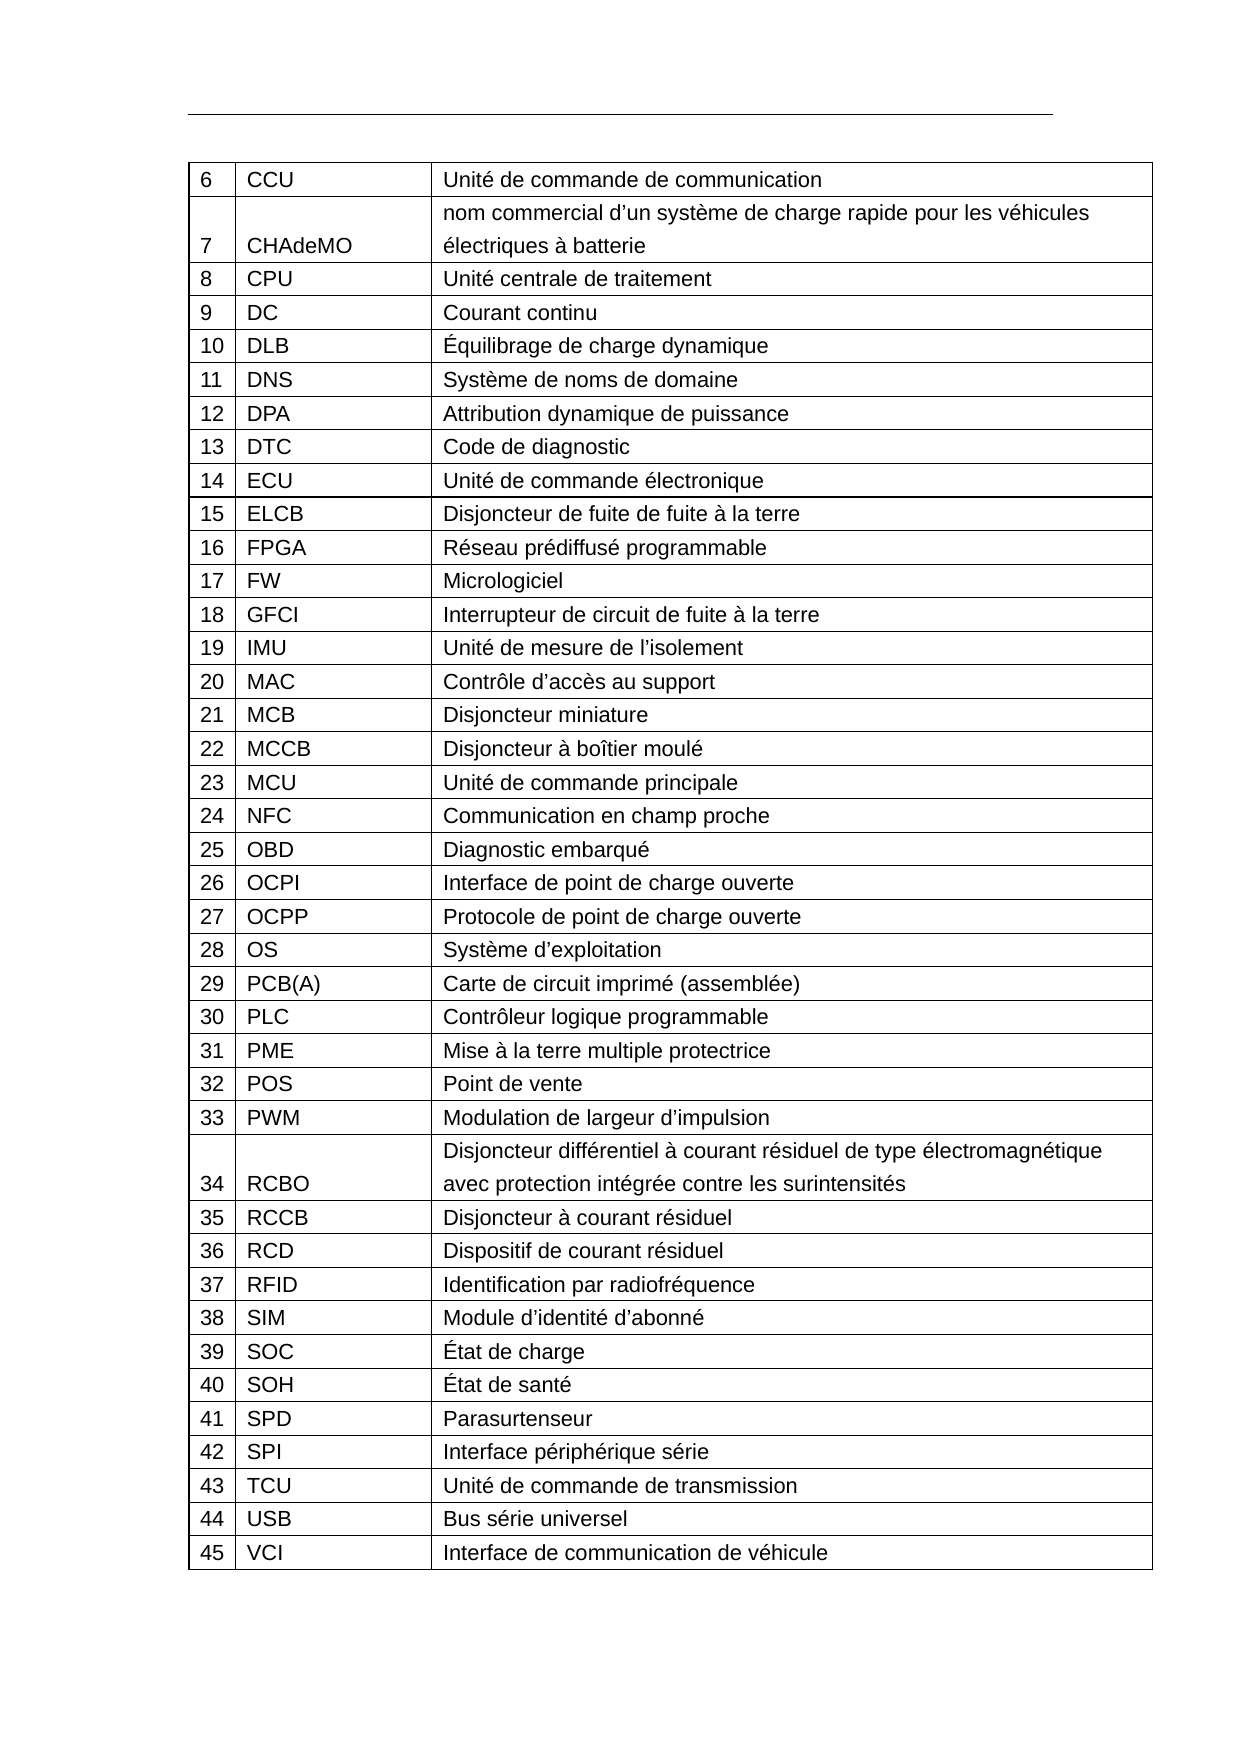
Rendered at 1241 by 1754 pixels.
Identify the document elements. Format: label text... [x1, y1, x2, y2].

table_cell SOH [236, 1369, 431, 1401]
table_cell 21 [190, 699, 235, 731]
table_cell CHAdeMO [236, 197, 431, 262]
table_cell SIM [236, 1301, 431, 1334]
table_cell Système de noms de domaine [432, 363, 1152, 396]
table_cell DTC [236, 430, 431, 463]
table_cell 27 [190, 900, 235, 932]
table_cell SPD [236, 1402, 431, 1434]
table_cell OCPP [236, 900, 431, 932]
table_cell Interface de point de charge ouverte [432, 866, 1152, 899]
table_cell TCU [236, 1469, 431, 1502]
table_cell 37 [190, 1268, 235, 1300]
table_cell 45 [190, 1536, 235, 1569]
table_cell RCCB [236, 1201, 431, 1233]
table_cell 24 [190, 799, 235, 832]
table_cell 17 [190, 565, 235, 597]
table_cell 40 [190, 1369, 235, 1401]
table_cell Unité de commande électronique [432, 464, 1152, 496]
table_cell 36 [190, 1234, 235, 1267]
table_cell ECU [236, 464, 431, 496]
table_cell POS [236, 1068, 431, 1100]
table_cell Courant continu [432, 296, 1152, 329]
table_cell 35 [190, 1201, 235, 1233]
table_cell nom commercial d’un système de charge rapide pour les véhicules électriques à batterie [432, 197, 1152, 262]
table_cell 6 [190, 163, 235, 196]
table_cell CCU [236, 163, 431, 196]
table_cell Contrôleur logique programmable [432, 1001, 1152, 1033]
table_cell Disjoncteur à boîtier moulé [432, 732, 1152, 765]
table_cell DNS [236, 363, 431, 396]
table_cell IMU [236, 632, 431, 664]
table_cell Interface de communication de véhicule [432, 1536, 1152, 1569]
table_cell 19 [190, 632, 235, 664]
table_cell FW [236, 565, 431, 597]
table_cell GFCI [236, 598, 431, 631]
table_cell 41 [190, 1402, 235, 1434]
table_cell État de santé [432, 1369, 1152, 1401]
table_cell Disjoncteur à courant résiduel [432, 1201, 1152, 1233]
table_cell RCBO [236, 1135, 431, 1200]
table_cell Carte de circuit imprimé (assemblée) [432, 967, 1152, 999]
table_cell Communication en champ proche [432, 799, 1152, 832]
table_cell DLB [236, 330, 431, 362]
table_cell Unité centrale de traitement [432, 263, 1152, 295]
table_cell Disjoncteur miniature [432, 699, 1152, 731]
table_cell 31 [190, 1034, 235, 1067]
table_cell 8 [190, 263, 235, 295]
table_cell 32 [190, 1068, 235, 1100]
table_cell NFC [236, 799, 431, 832]
table_cell Disjoncteur différentiel à courant résiduel de type électromagnétique avec protection intégrée contre les surintensités [432, 1135, 1152, 1200]
table_cell Modulation de largeur d’impulsion [432, 1101, 1152, 1134]
table_cell Équilibrage de charge dynamique [432, 330, 1152, 362]
table_cell PWM [236, 1101, 431, 1134]
table_cell MAC [236, 665, 431, 698]
table_cell Unité de commande de communication [432, 163, 1152, 196]
table_cell Unité de mesure de l’isolement [432, 632, 1152, 664]
table_cell 7 [190, 197, 235, 262]
table_cell 28 [190, 934, 235, 966]
table_cell 25 [190, 833, 235, 865]
table_cell 42 [190, 1436, 235, 1468]
table_cell 16 [190, 531, 235, 563]
table_cell 30 [190, 1001, 235, 1033]
table_cell CPU [236, 263, 431, 295]
table_cell MCU [236, 766, 431, 798]
table_cell MCCB [236, 732, 431, 765]
table_cell Point de vente [432, 1068, 1152, 1100]
table_cell Code de diagnostic [432, 430, 1152, 463]
table_cell PLC [236, 1001, 431, 1033]
table_cell Interface périphérique série [432, 1436, 1152, 1468]
table_cell Dispositif de courant résiduel [432, 1234, 1152, 1267]
table_cell 22 [190, 732, 235, 765]
table_cell 43 [190, 1469, 235, 1502]
table_cell MCB [236, 699, 431, 731]
table_cell Micrologiciel [432, 565, 1152, 597]
table_cell Protocole de point de charge ouverte [432, 900, 1152, 932]
table_cell OBD [236, 833, 431, 865]
table_cell OS [236, 934, 431, 966]
table_cell Contrôle d’accès au support [432, 665, 1152, 698]
table_cell 12 [190, 397, 235, 429]
table_cell VCI [236, 1536, 431, 1569]
table_cell ELCB [236, 498, 431, 530]
table_cell 26 [190, 866, 235, 899]
table_cell 10 [190, 330, 235, 362]
table_cell 34 [190, 1135, 235, 1200]
table_cell 20 [190, 665, 235, 698]
table_cell Diagnostic embarqué [432, 833, 1152, 865]
table_cell 9 [190, 296, 235, 329]
table_cell RCD [236, 1234, 431, 1267]
table_cell SPI [236, 1436, 431, 1468]
table_cell 39 [190, 1335, 235, 1367]
table_cell 13 [190, 430, 235, 463]
table_cell 14 [190, 464, 235, 496]
table_cell Unité de commande de transmission [432, 1469, 1152, 1502]
table_cell 33 [190, 1101, 235, 1134]
table_cell 11 [190, 363, 235, 396]
table_cell Identification par radiofréquence [432, 1268, 1152, 1300]
table_cell PCB(A) [236, 967, 431, 999]
table_cell Interrupteur de circuit de fuite à la terre [432, 598, 1152, 631]
table_cell Bus série universel [432, 1503, 1152, 1535]
table_cell FPGA [236, 531, 431, 563]
table_cell DC [236, 296, 431, 329]
table_cell OCPI [236, 866, 431, 899]
table_cell 18 [190, 598, 235, 631]
table_cell 15 [190, 498, 235, 530]
table_cell Disjoncteur de fuite de fuite à la terre [432, 498, 1152, 530]
table_cell USB [236, 1503, 431, 1535]
table_cell Module d’identité d’abonné [432, 1301, 1152, 1334]
table_cell RFID [236, 1268, 431, 1300]
table_cell Système d’exploitation [432, 934, 1152, 966]
table_cell Mise à la terre multiple protectrice [432, 1034, 1152, 1067]
table_cell État de charge [432, 1335, 1152, 1367]
table_cell 44 [190, 1503, 235, 1535]
table_cell Réseau prédiffusé programmable [432, 531, 1152, 563]
table_cell 38 [190, 1301, 235, 1334]
table_cell 23 [190, 766, 235, 798]
table_cell Unité de commande principale [432, 766, 1152, 798]
table_cell PME [236, 1034, 431, 1067]
table_cell 29 [190, 967, 235, 999]
table_cell SOC [236, 1335, 431, 1367]
table_cell DPA [236, 397, 431, 429]
table_cell Attribution dynamique de puissance [432, 397, 1152, 429]
table_cell Parasurtenseur [432, 1402, 1152, 1434]
